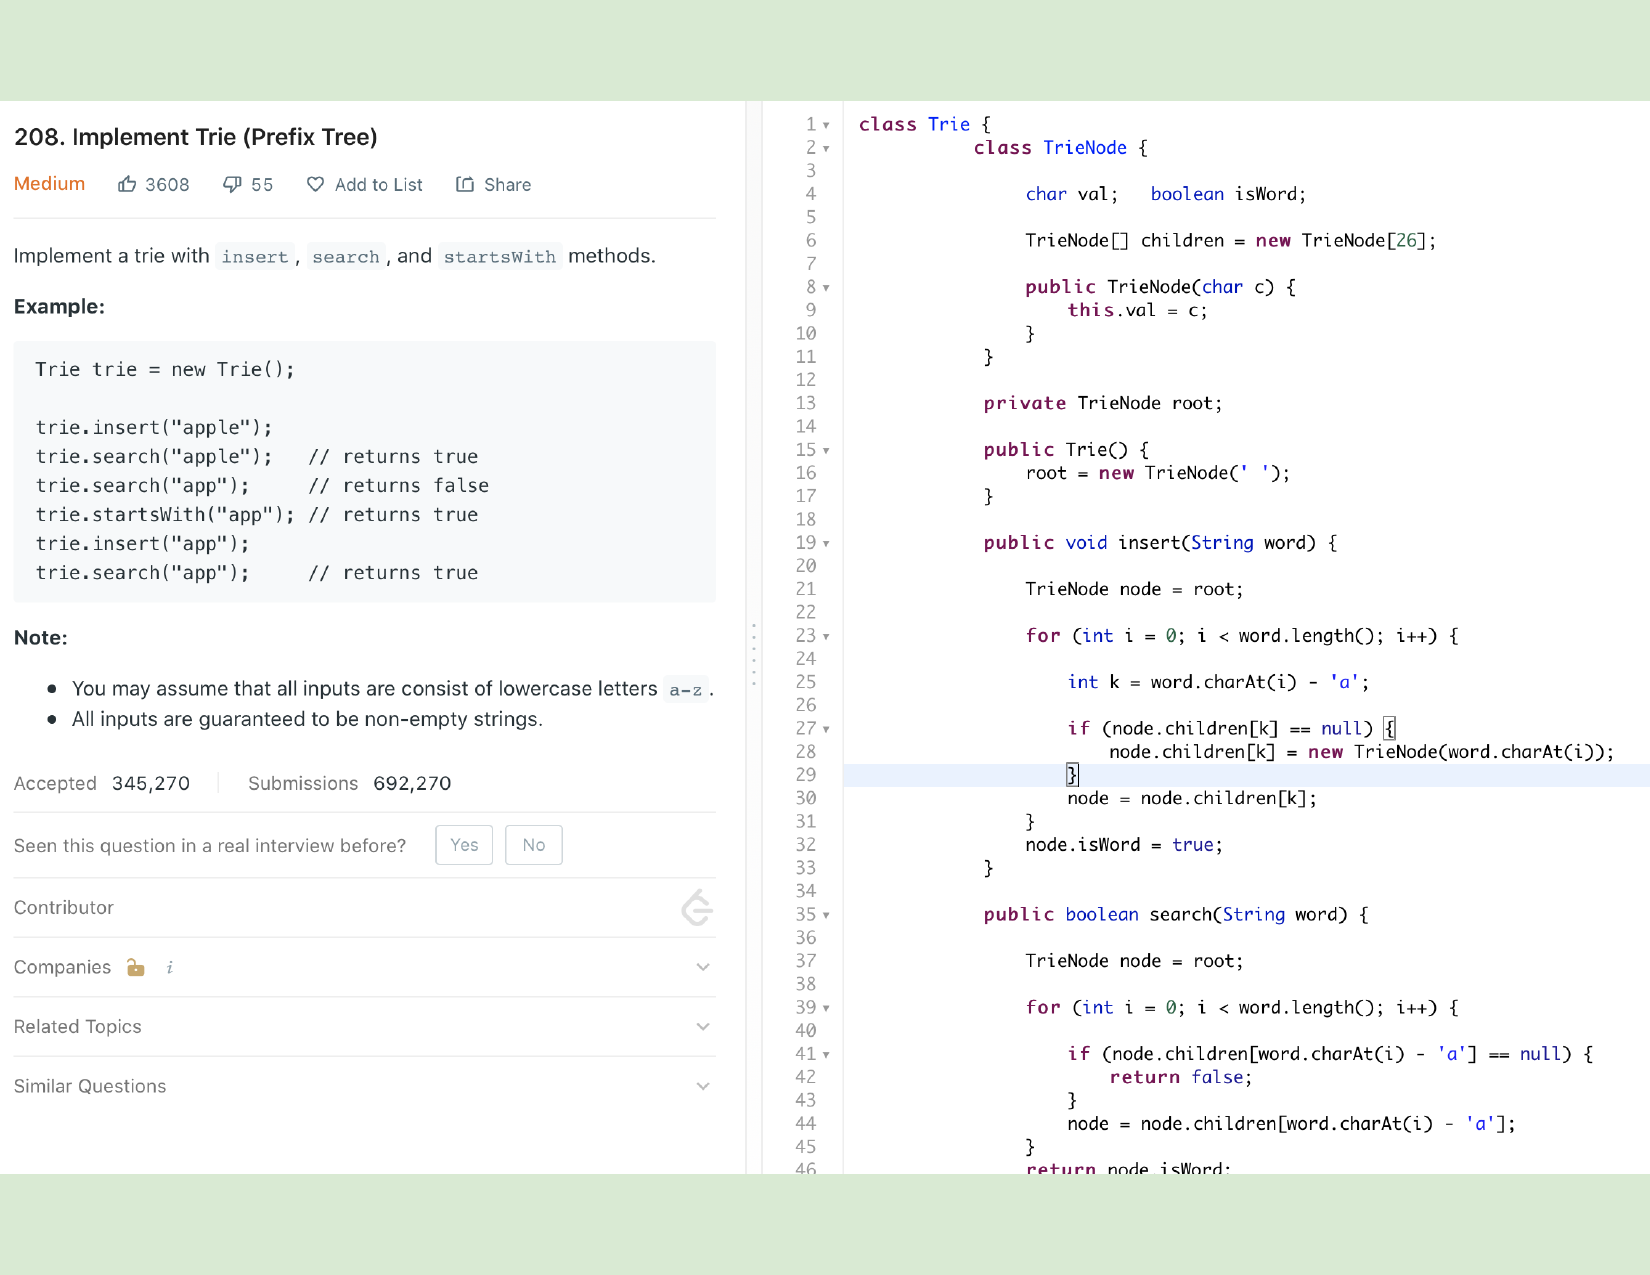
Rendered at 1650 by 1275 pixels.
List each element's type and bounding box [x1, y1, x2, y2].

picture [0, 101, 1650, 1174]
